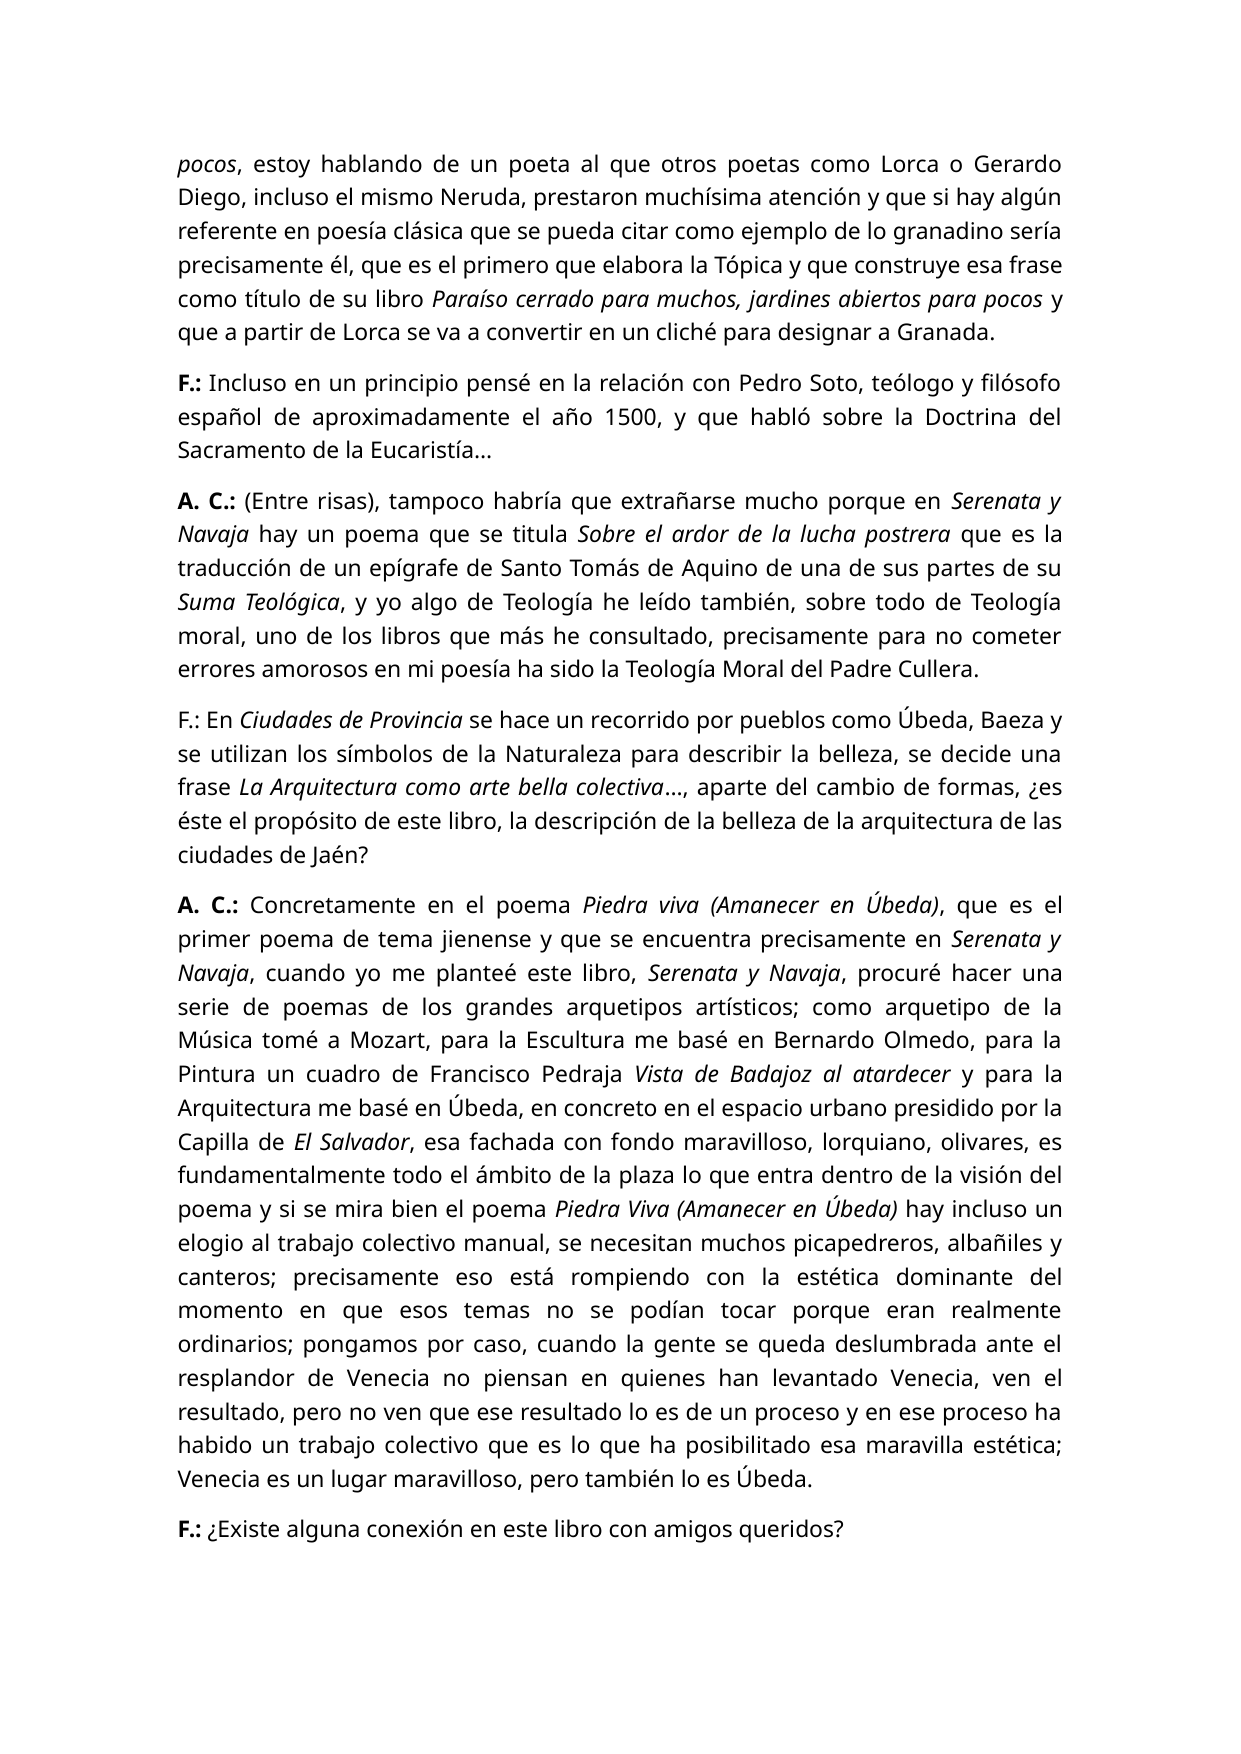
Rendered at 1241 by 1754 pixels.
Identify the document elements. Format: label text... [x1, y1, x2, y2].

text A. C.: (Entre risas), tampoco habría que extrañarse mucho porque en Serenata y Navaja hay un poema que se titula Sobre el ardor de la lucha postrera que es la traducción de un epígrafe de Santo Tomás de Aquino de una de sus partes de su Suma Teológica, y yo algo de Teología he leído también, sobre todo de Teología moral, uno de los libros que más he consultado, precisamente para no cometer errores amorosos en mi poesía ha sido la Teología Moral del Padre Cullera. [177, 485, 1063, 685]
text F.: En Ciudades de Provincia se hace un recorrido por pueblos como Úbeda, Baeza y se utilizan los símbolos de la Naturaleza para describir la belleza, se decide una frase La Arquitectura como arte bella colectiva…, aparte del cambio de formas, ¿es éste el propósito de este libro, la descripción de la belleza de la arquitectura de las ciudades de Jaén? [177, 704, 1063, 870]
text F.: Incluso en un principio pensé en la relación con Pedro Soto, teólogo y filósofo español de aproximadamente el año 1500, y que habló sobre la Doctrina del Sacramento de la Eucaristía… [177, 367, 1063, 466]
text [177, 148, 1063, 348]
text A. C.: Concretamente en el poema Piedra viva (Amanecer en Úbeda), que es el primer poema de tema jienense y que se encuentra precisamente en Serenata y Navaja, cuando yo me planteé este libro, Serenata y Navaja, procuré hacer una serie de poemas de los grandes arquetipos artísticos; como arquetipo de la Música tomé a Mozart, para la Escultura me basé en Bernardo Olmedo, para la Pintura un cuadro de Francisco Pedraja Vista de Badajoz al atardecer y para la Arquitectura me basé en Úbeda, en concreto en el espacio urbano presidido por la Capilla de El Salvador, esa fachada con fondo maravilloso, lorquiano, olivares, es fundamentalmente todo el ámbito de la plaza lo que entra dentro de la visión del poema y si se mira bien el poema Piedra Viva (Amanecer en Úbeda) hay incluso un elogio al trabajo colectivo manual, se necesitan muchos picapedreros, albañiles y canteros; precisamente eso está rompiendo con la estética dominante del momento en que esos temas no se podían tocar porque eran realmente ordinarios; pongamos por caso, cuando la gente se queda deslumbrada ante el resplandor de Venecia no piensan en quienes han levantado Venecia, ven el resultado, pero no ven que ese resultado lo es de un proceso y en ese proceso ha habido un trabajo colectivo que es lo que ha posibilitado esa maravilla estética; Venecia es un lugar maravilloso, pero también lo es Úbeda. [177, 889, 1063, 1494]
text F.: ¿Existe alguna conexión en este libro con amigos queridos? [177, 1513, 1063, 1545]
